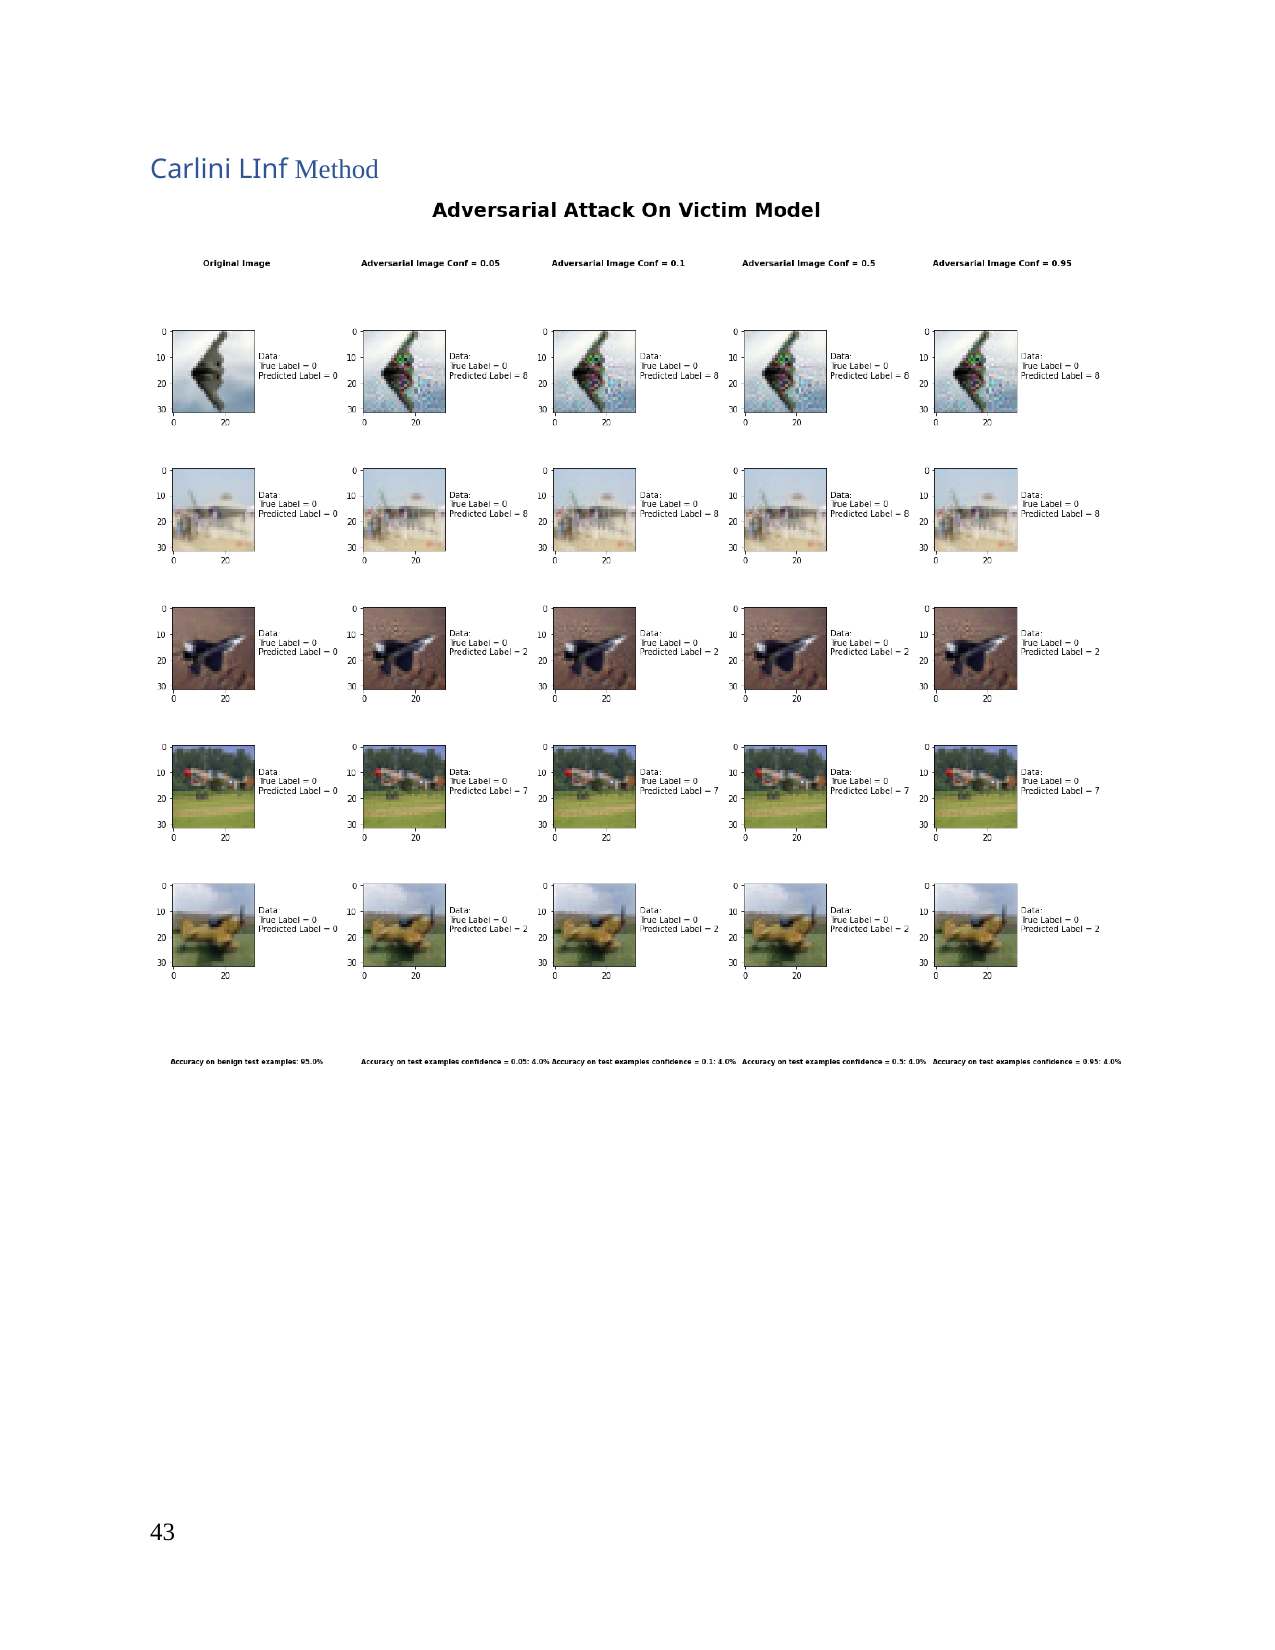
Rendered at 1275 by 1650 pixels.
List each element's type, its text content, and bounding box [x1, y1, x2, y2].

subtitle Carlini LInf Method [150, 150, 1125, 186]
picture [150, 186, 1125, 1110]
